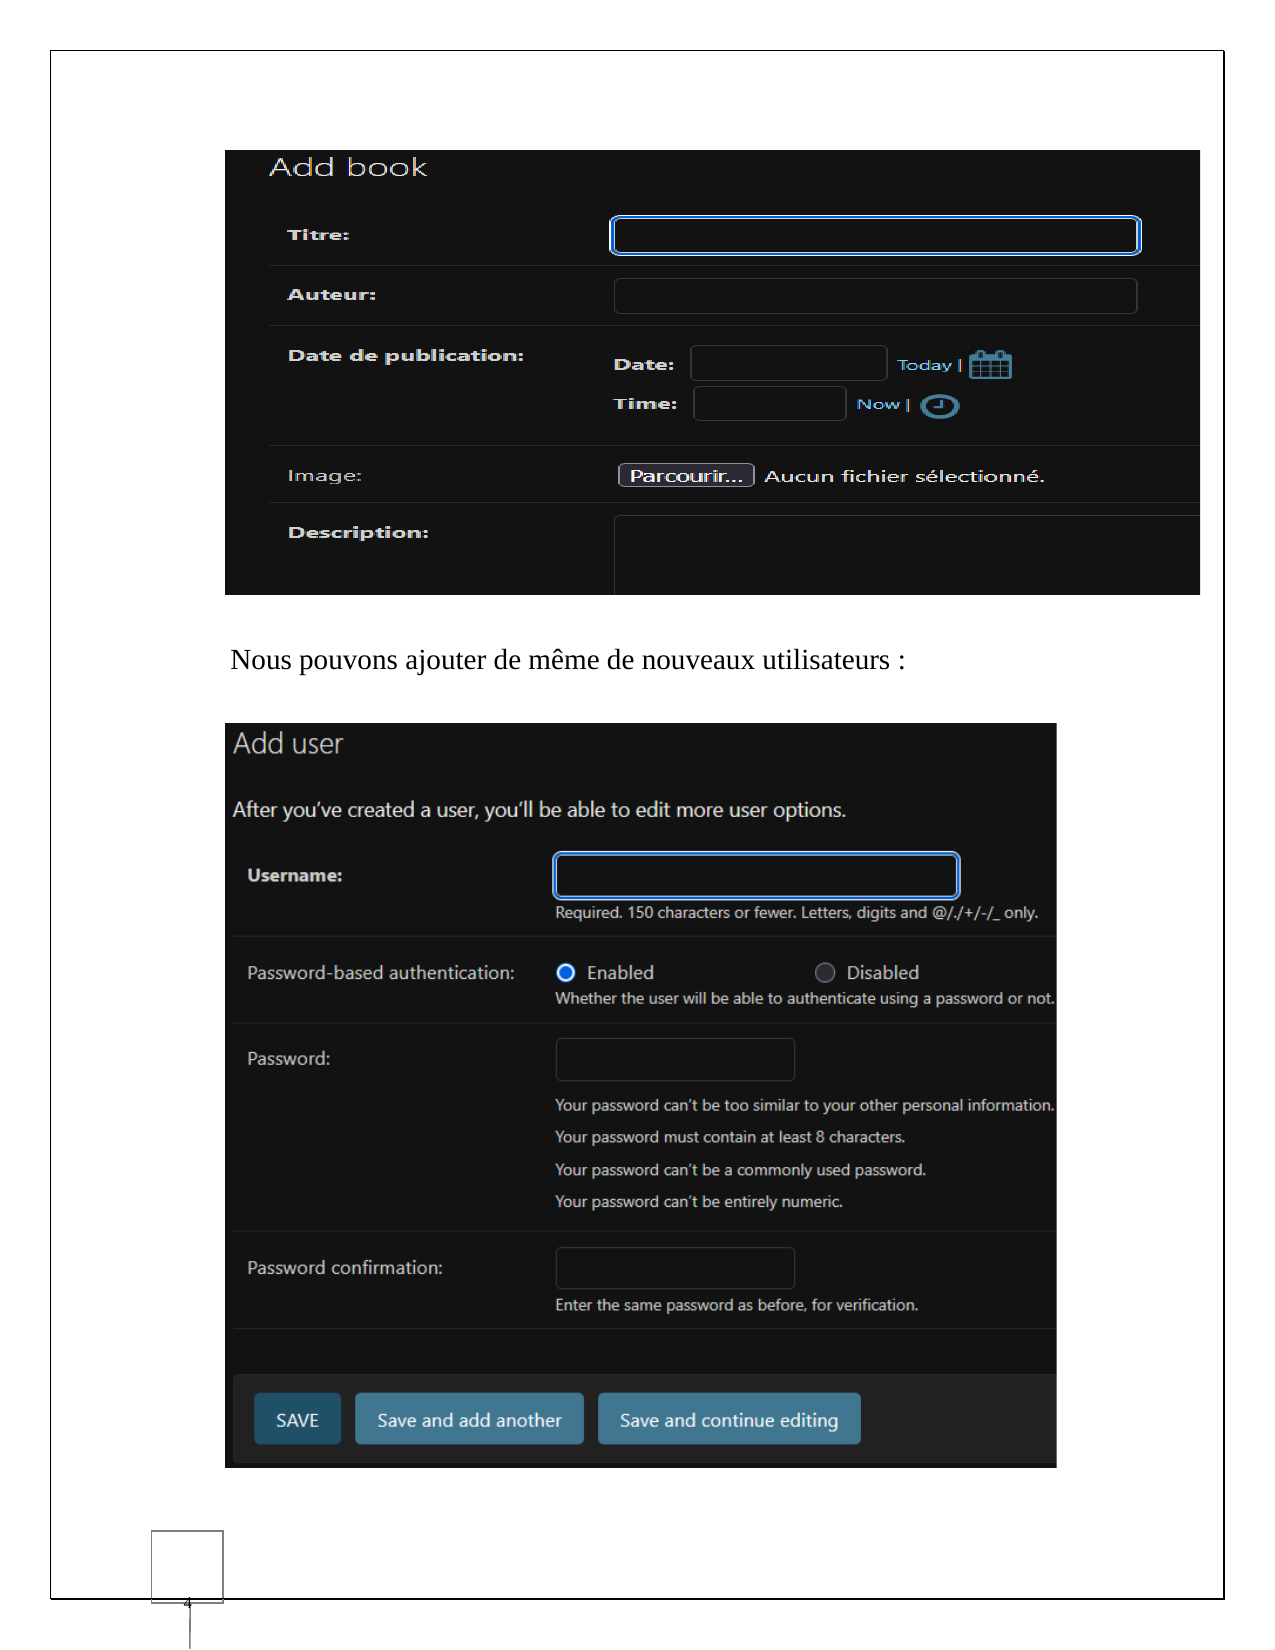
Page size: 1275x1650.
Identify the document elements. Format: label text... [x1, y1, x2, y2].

picture [225, 150, 1200, 595]
text Nous pouvons ajouter de même de nouveaux utilisateurs : [150, 642, 1124, 676]
picture [225, 723, 1057, 1468]
